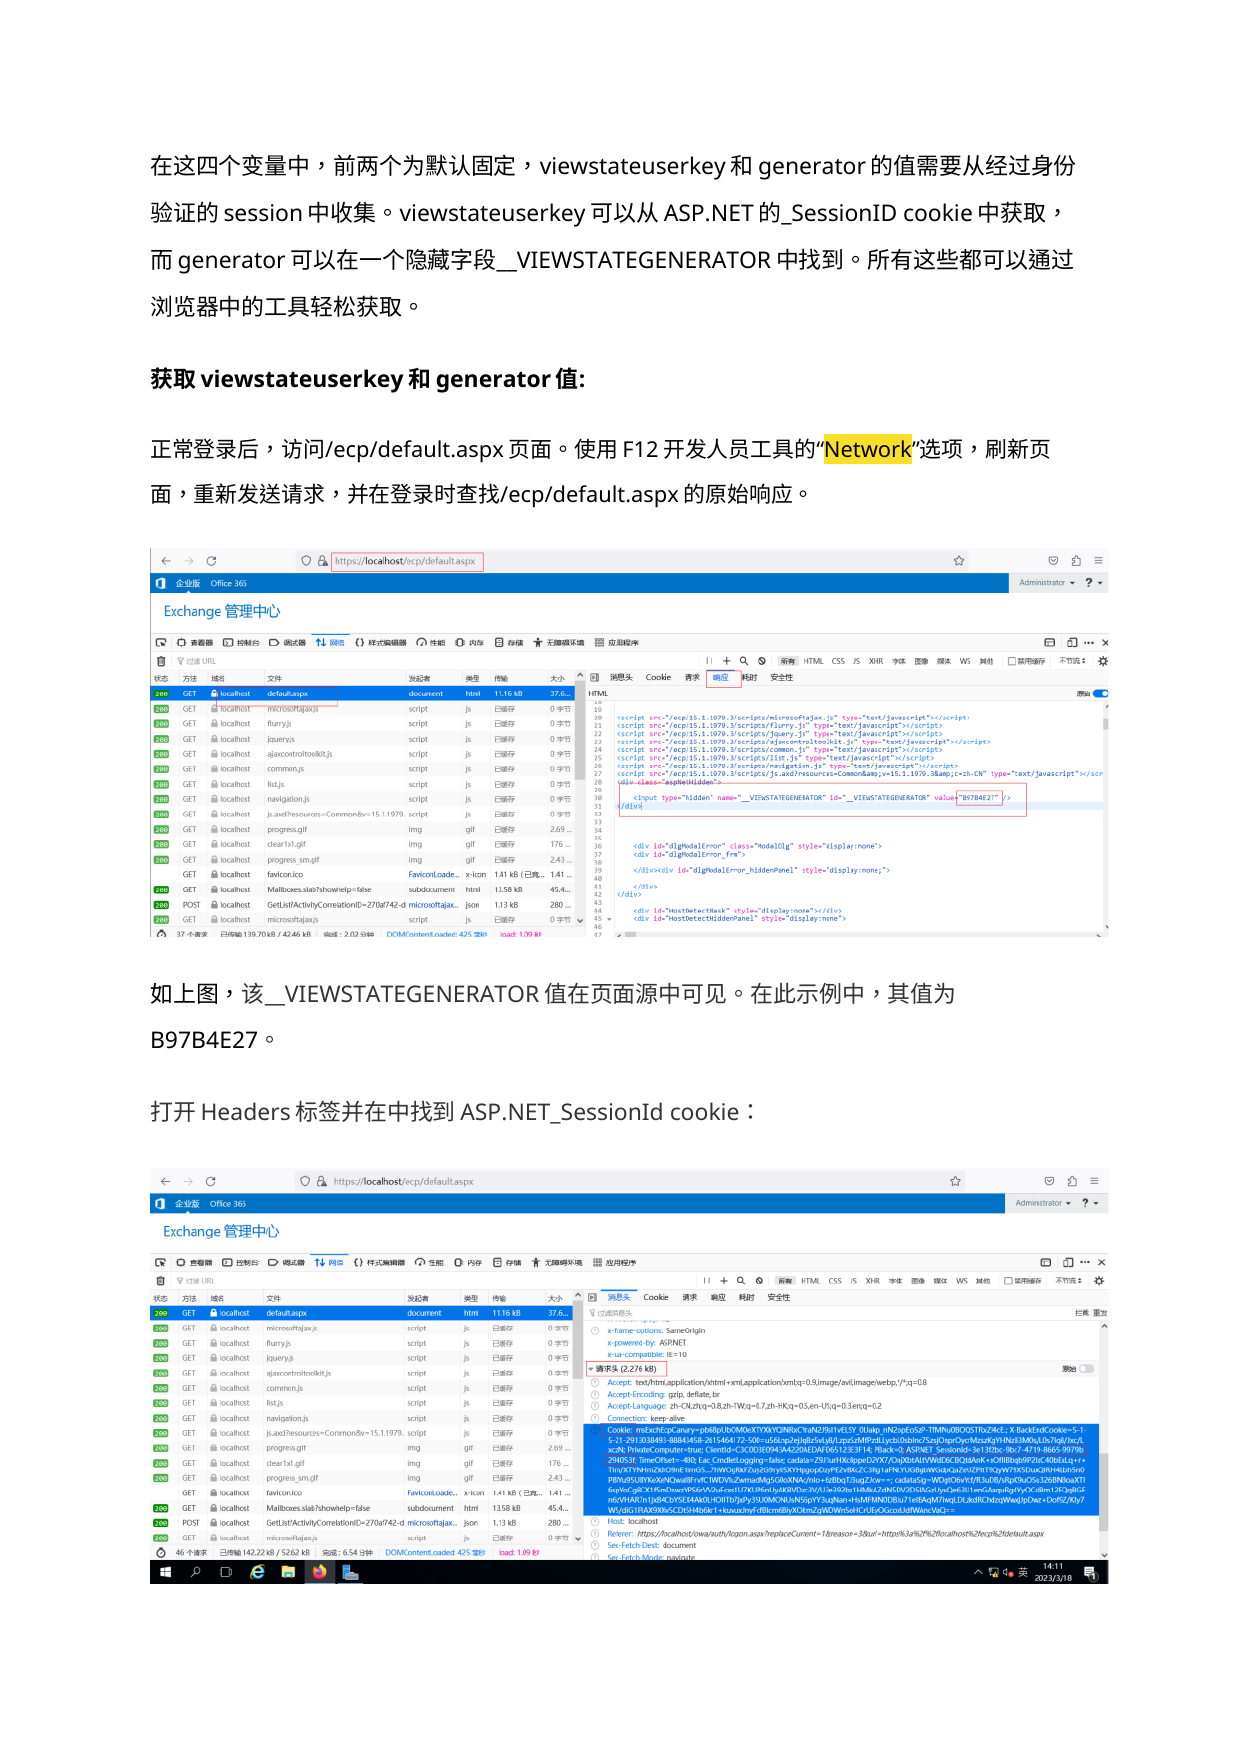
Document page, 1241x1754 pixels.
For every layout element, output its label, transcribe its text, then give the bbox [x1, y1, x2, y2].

text 正常登录后，访问/ecp/default.aspx页面。使用F12开发人员工具的“Network”选项，刷新页面，重新发送请求，并在登录时查找/ecp/default.aspx的原始响应。 [150, 434, 1090, 509]
text 在这四个变量中，前两个为默认固定，viewstateuserkey和generator的值需要从经过身份验证的session中收集。viewstateuserkey可以从ASP.NET的_SessionID cookie中获取，而generator可以在一个隐藏字段__VIEWSTATEGENERATOR中找到。所有这些都可以通过浏览器中的工具轻松获取。 [150, 150, 1090, 322]
picture [150, 1168, 1109, 1584]
text 打开Headers标签并在中找到ASP.NET_SessionId cookie： [150, 1096, 1090, 1127]
picture [150, 548, 1109, 937]
text 获取viewstateuserkey和generator值: [150, 362, 1090, 394]
text 如上图，该__VIEWSTATEGENERATOR值在页面源中可见。在此示例中，其值为B97B4E27。 [150, 977, 1090, 1056]
